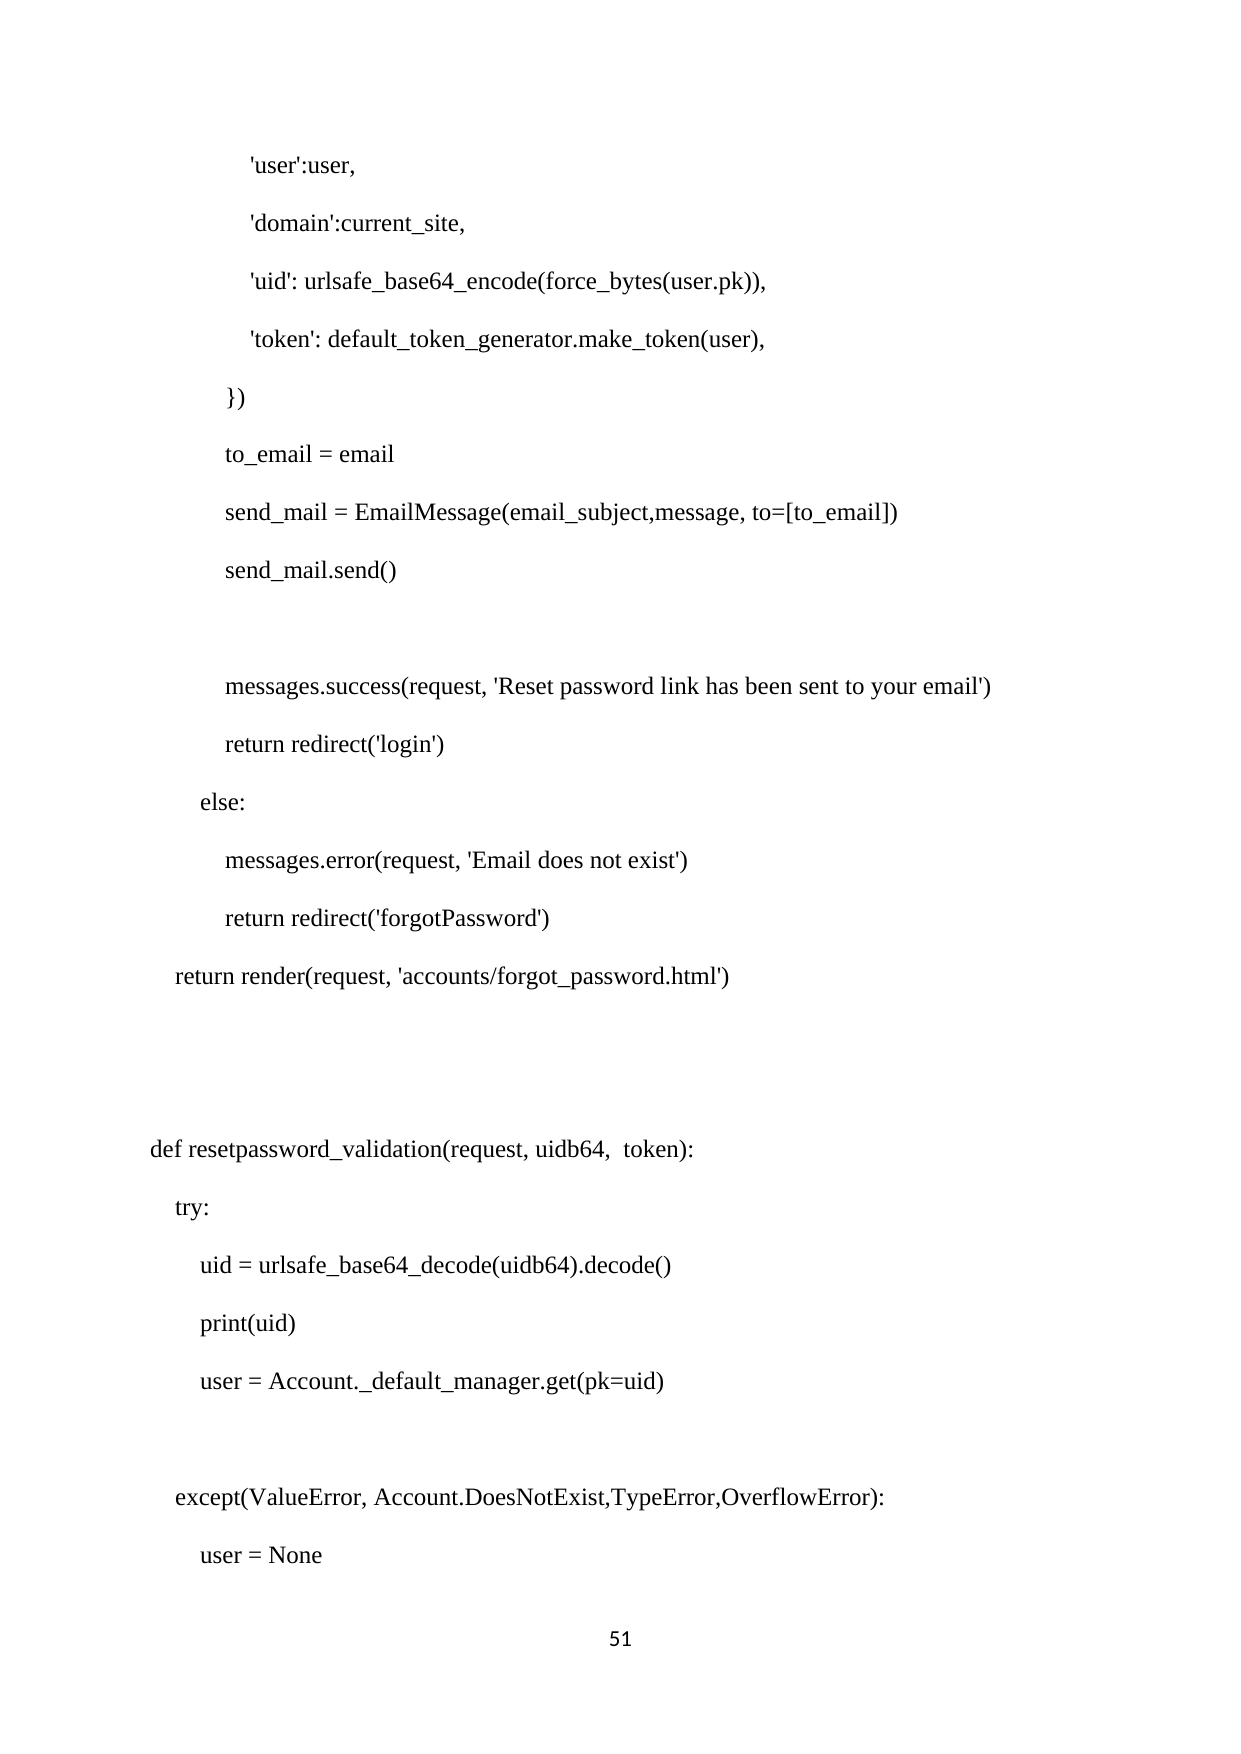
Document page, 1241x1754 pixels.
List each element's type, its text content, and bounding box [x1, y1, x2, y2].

text send_mail.send() [150, 555, 1090, 584]
text return redirect('forgotPassword') [150, 903, 1090, 932]
text uid = urlsafe_base64_decode(uidb64).decode() [150, 1250, 1090, 1279]
text def resetpassword_validation(request, uidb64, token): [150, 1134, 1090, 1163]
text 'user':user, [150, 150, 1090, 179]
text user = Account._default_manager.get(pk=uid) [150, 1366, 1090, 1395]
text 'domain':current_site, [150, 208, 1090, 237]
text messages.error(request, 'Email does not exist') [150, 845, 1090, 874]
text }) [150, 382, 1090, 410]
text to_email = email [150, 439, 1090, 468]
text send_mail = EmailMessage(email_subject,message, to=[to_email]) [150, 497, 1090, 526]
text return render(request, 'accounts/forgot_password.html') [150, 961, 1090, 989]
text messages.success(request, 'Reset password link has been sent to your email') [150, 671, 1090, 700]
text return redirect('login') [150, 729, 1090, 758]
text print(uid) [150, 1308, 1090, 1337]
text except(ValueError, Account.DoesNotExist,TypeError,OverflowError): [150, 1482, 1090, 1511]
text try: [150, 1192, 1090, 1221]
text user = None [150, 1540, 1090, 1569]
text 'uid': urlsafe_base64_encode(force_bytes(user.pk)), [150, 266, 1090, 294]
text 'token': default_token_generator.make_token(user), [150, 324, 1090, 352]
text else: [150, 787, 1090, 816]
